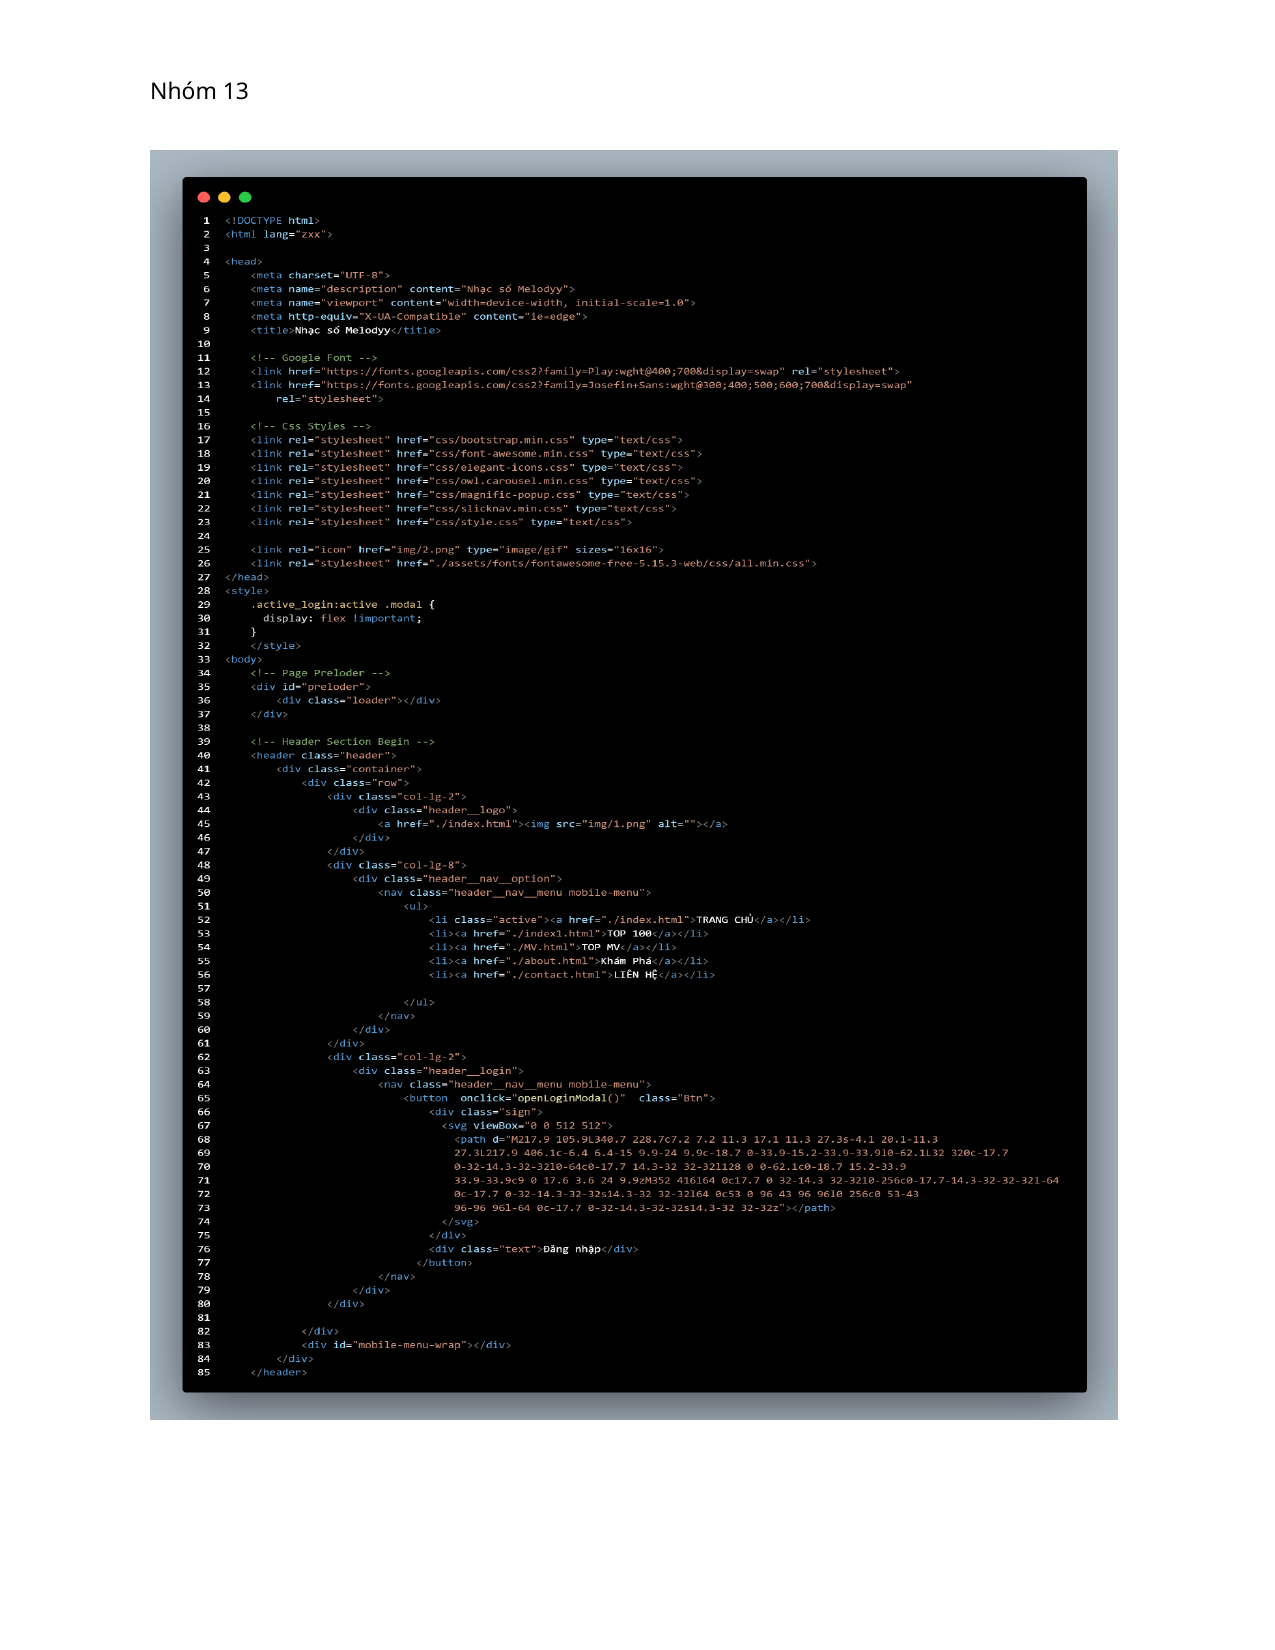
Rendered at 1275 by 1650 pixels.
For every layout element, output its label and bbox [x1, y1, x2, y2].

picture [150, 150, 1118, 1420]
